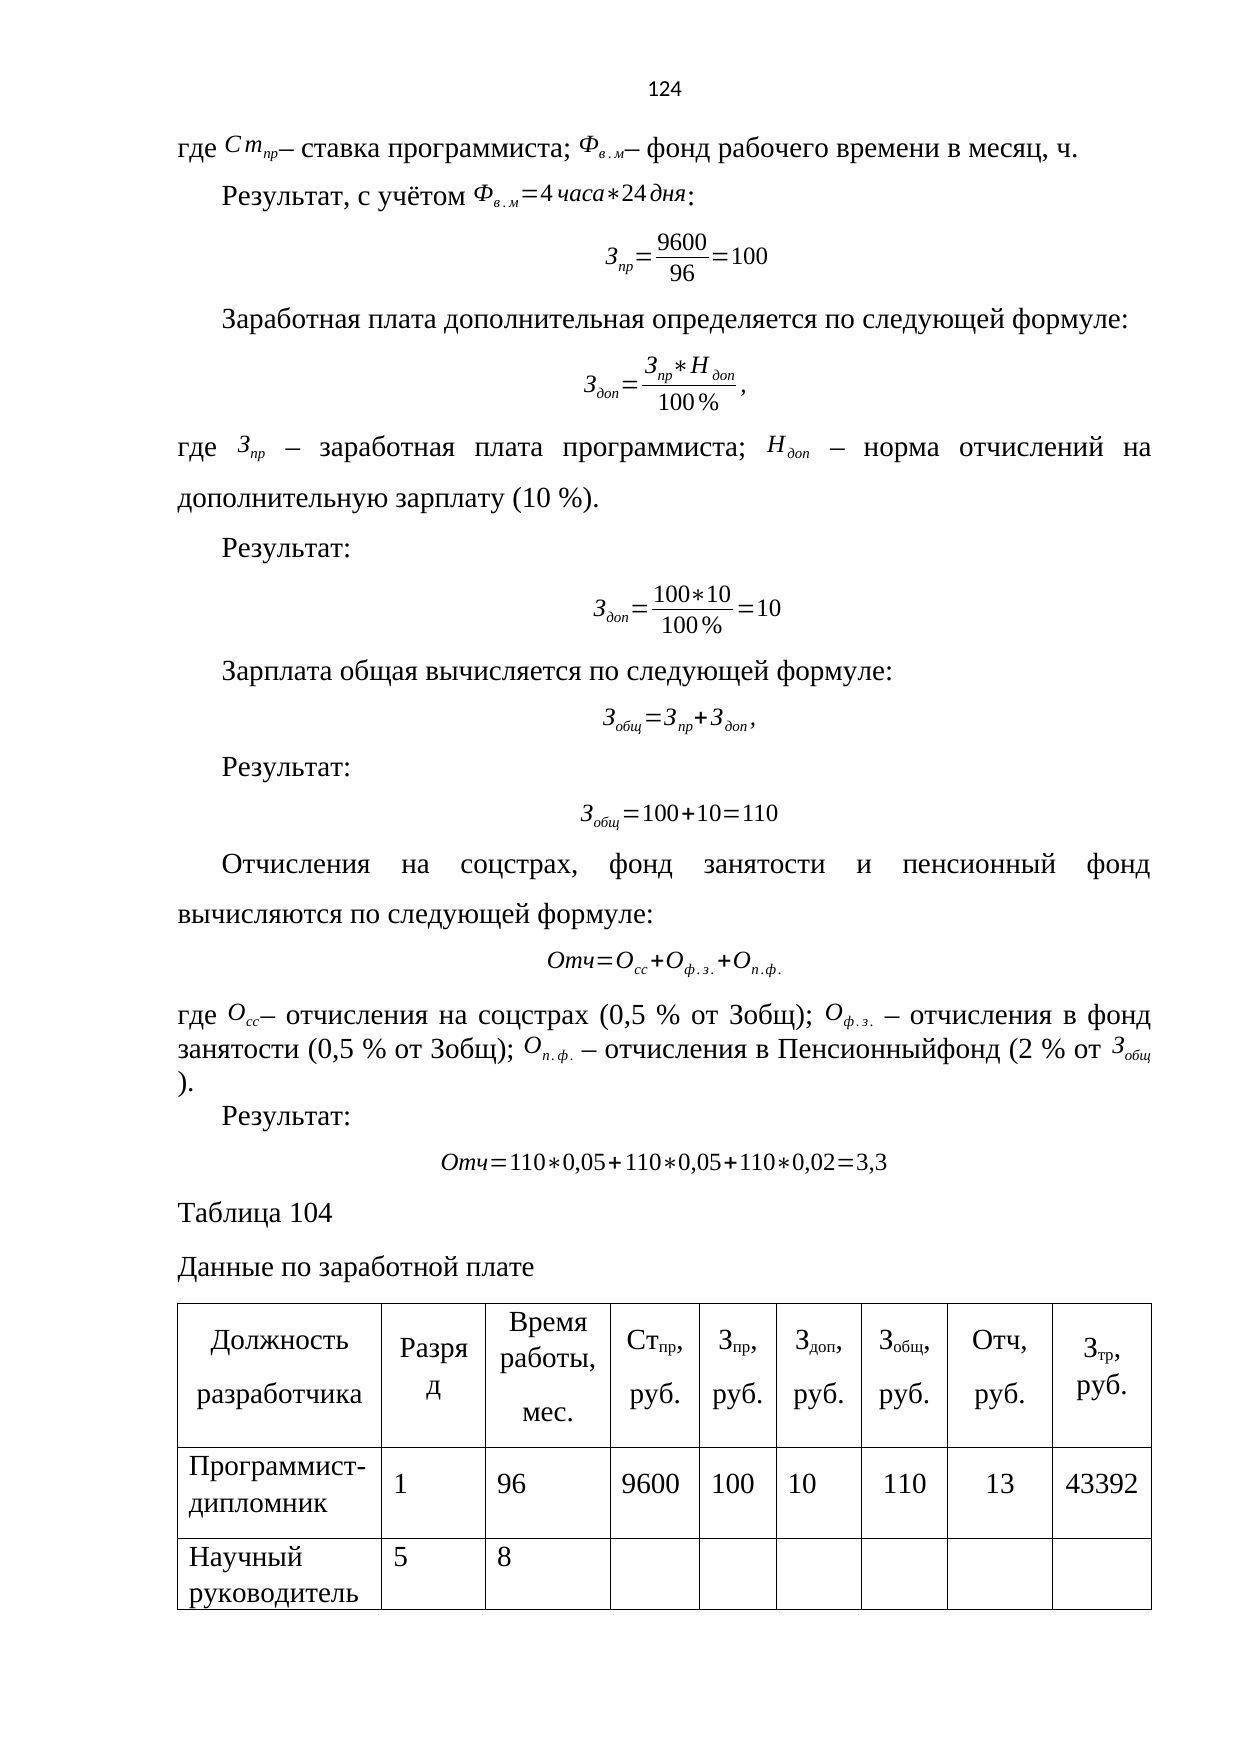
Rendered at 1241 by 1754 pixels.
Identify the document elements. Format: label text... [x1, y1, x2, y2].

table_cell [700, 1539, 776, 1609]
text где – отчисления на соцстрах (0,5 % от Зобщ); – отчисления в фонд занятости (0,5 % от Зобщ); – отчисления в Пенсионныйфонд (2 % от ). [177, 997, 1152, 1098]
text Зарплата общая вычисляется по следующей формуле: [177, 653, 1152, 687]
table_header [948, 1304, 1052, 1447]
text Отчисления на соцстрах, фонд занятости и пенсионный фонд вычисляются по следующей формуле: [177, 846, 1152, 930]
text Заработная плата дополнительная определяется по следующей формуле: [177, 302, 1152, 335]
text Результат: [177, 749, 1152, 783]
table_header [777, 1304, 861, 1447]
text Результат: [177, 530, 1152, 563]
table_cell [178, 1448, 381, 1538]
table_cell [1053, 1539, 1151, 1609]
text Таблица 104 [177, 1196, 1152, 1229]
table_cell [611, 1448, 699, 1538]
text где – заработная плата программиста; – норма отчислений на дополнительную зарплату (10 %). [177, 429, 1152, 513]
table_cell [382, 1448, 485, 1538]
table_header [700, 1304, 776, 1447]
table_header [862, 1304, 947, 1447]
text Результат: [177, 1098, 1152, 1131]
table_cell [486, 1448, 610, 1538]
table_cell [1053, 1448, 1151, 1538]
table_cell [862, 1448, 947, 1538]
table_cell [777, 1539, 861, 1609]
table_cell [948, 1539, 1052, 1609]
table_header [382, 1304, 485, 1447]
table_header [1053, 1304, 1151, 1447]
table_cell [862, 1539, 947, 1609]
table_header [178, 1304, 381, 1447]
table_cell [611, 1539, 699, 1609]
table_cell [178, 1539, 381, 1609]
text Результат, с учётом : [177, 178, 1152, 212]
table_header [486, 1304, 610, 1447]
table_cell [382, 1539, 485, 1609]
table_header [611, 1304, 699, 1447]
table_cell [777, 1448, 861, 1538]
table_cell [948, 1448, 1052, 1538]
text Данные по заработной плате [177, 1249, 1152, 1283]
text где – ставка программиста; – фонд рабочего времени в месяц, ч. [177, 130, 1152, 163]
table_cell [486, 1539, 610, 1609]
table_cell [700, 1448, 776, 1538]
